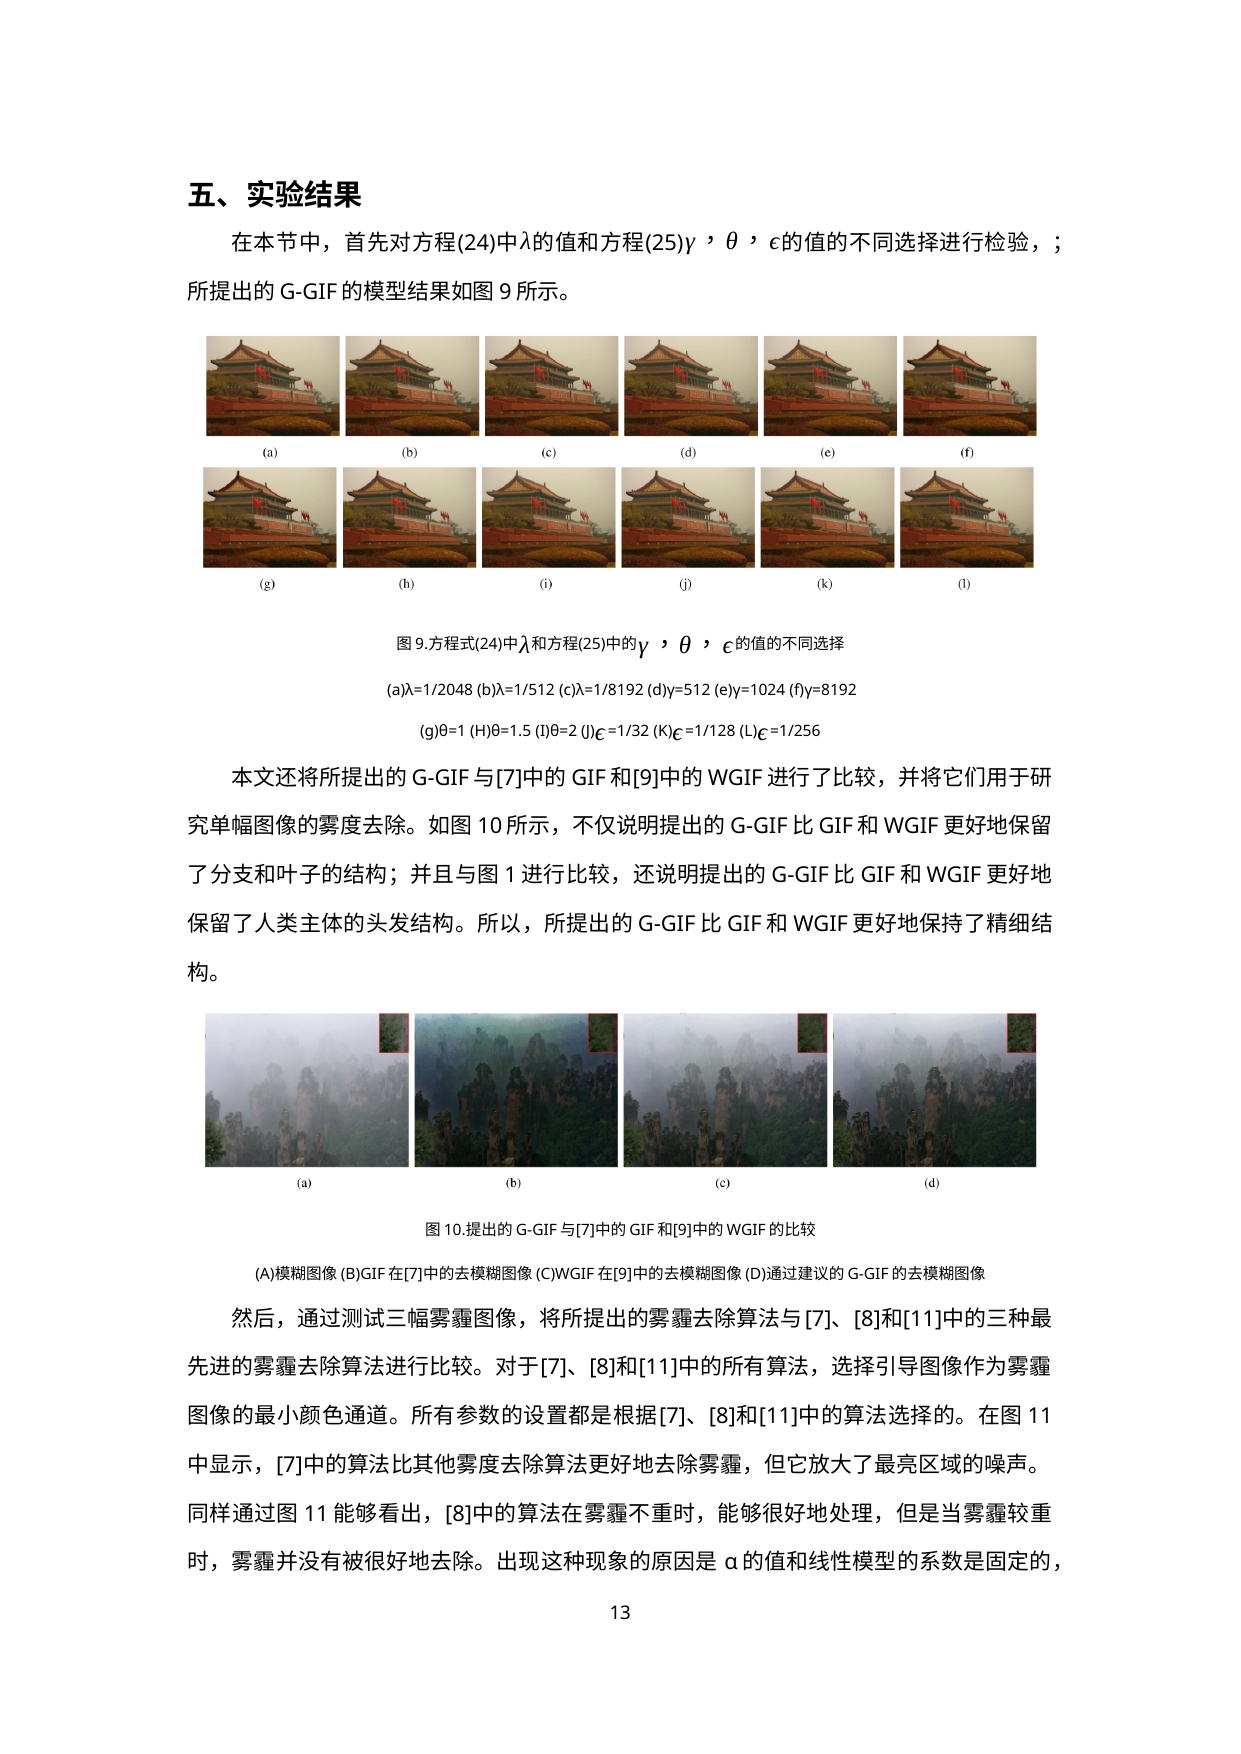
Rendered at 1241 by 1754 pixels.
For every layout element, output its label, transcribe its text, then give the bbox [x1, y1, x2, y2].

subtitle 实验结果 [187, 160, 1053, 225]
text (a)λ=1/2048 (b)λ=1/512 (c)λ=1/8192 (d)γ=512 (e)γ=1024 (f)γ=8192 [187, 673, 1053, 706]
text 图9.方程式(24)中和方程(25)中的的值的不同选择 [187, 629, 1053, 662]
text 在本节中，首先对方程(24)中的值和方程(25)的值的不同选择进行检验，；所提出的G-GIF的模型结果如图9所示。 [187, 225, 1053, 306]
picture [187, 321, 1053, 597]
picture [187, 1002, 1053, 1196]
text 本文还将所提出的G-GIF与[7]中的GIF和[9]中的WGIF进行了比较，并将它们用于研究单幅图像的雾度去除。如图10所示，不仅说明提出的G-GIF比GIF和WGIF更好地保留了分支和叶子的结构；并且与图1进行比较，还说明提出的G-GIF比GIF和WGIF更好地保留了人类主体的头发结构。所以，所提出的G-GIF比GIF和WGIF更好地保持了精细结构。 [187, 759, 1053, 987]
text (A)模糊图像 (B)GIF在[7]中的去模糊图像 (C)WGIF在[9]中的去模糊图像 (D)通过建议的G-GIF的去模糊图像 [187, 1256, 1053, 1289]
text (g)θ=1 (H)θ=1.5 (I)θ=2 (J)=1/32 (K)=1/128 (L)=1/256 [187, 716, 1053, 749]
text 图10.提出的G-GIF与[7]中的GIF和[9]中的WGIF的比较 [187, 1213, 1053, 1245]
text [187, 1300, 1053, 1577]
